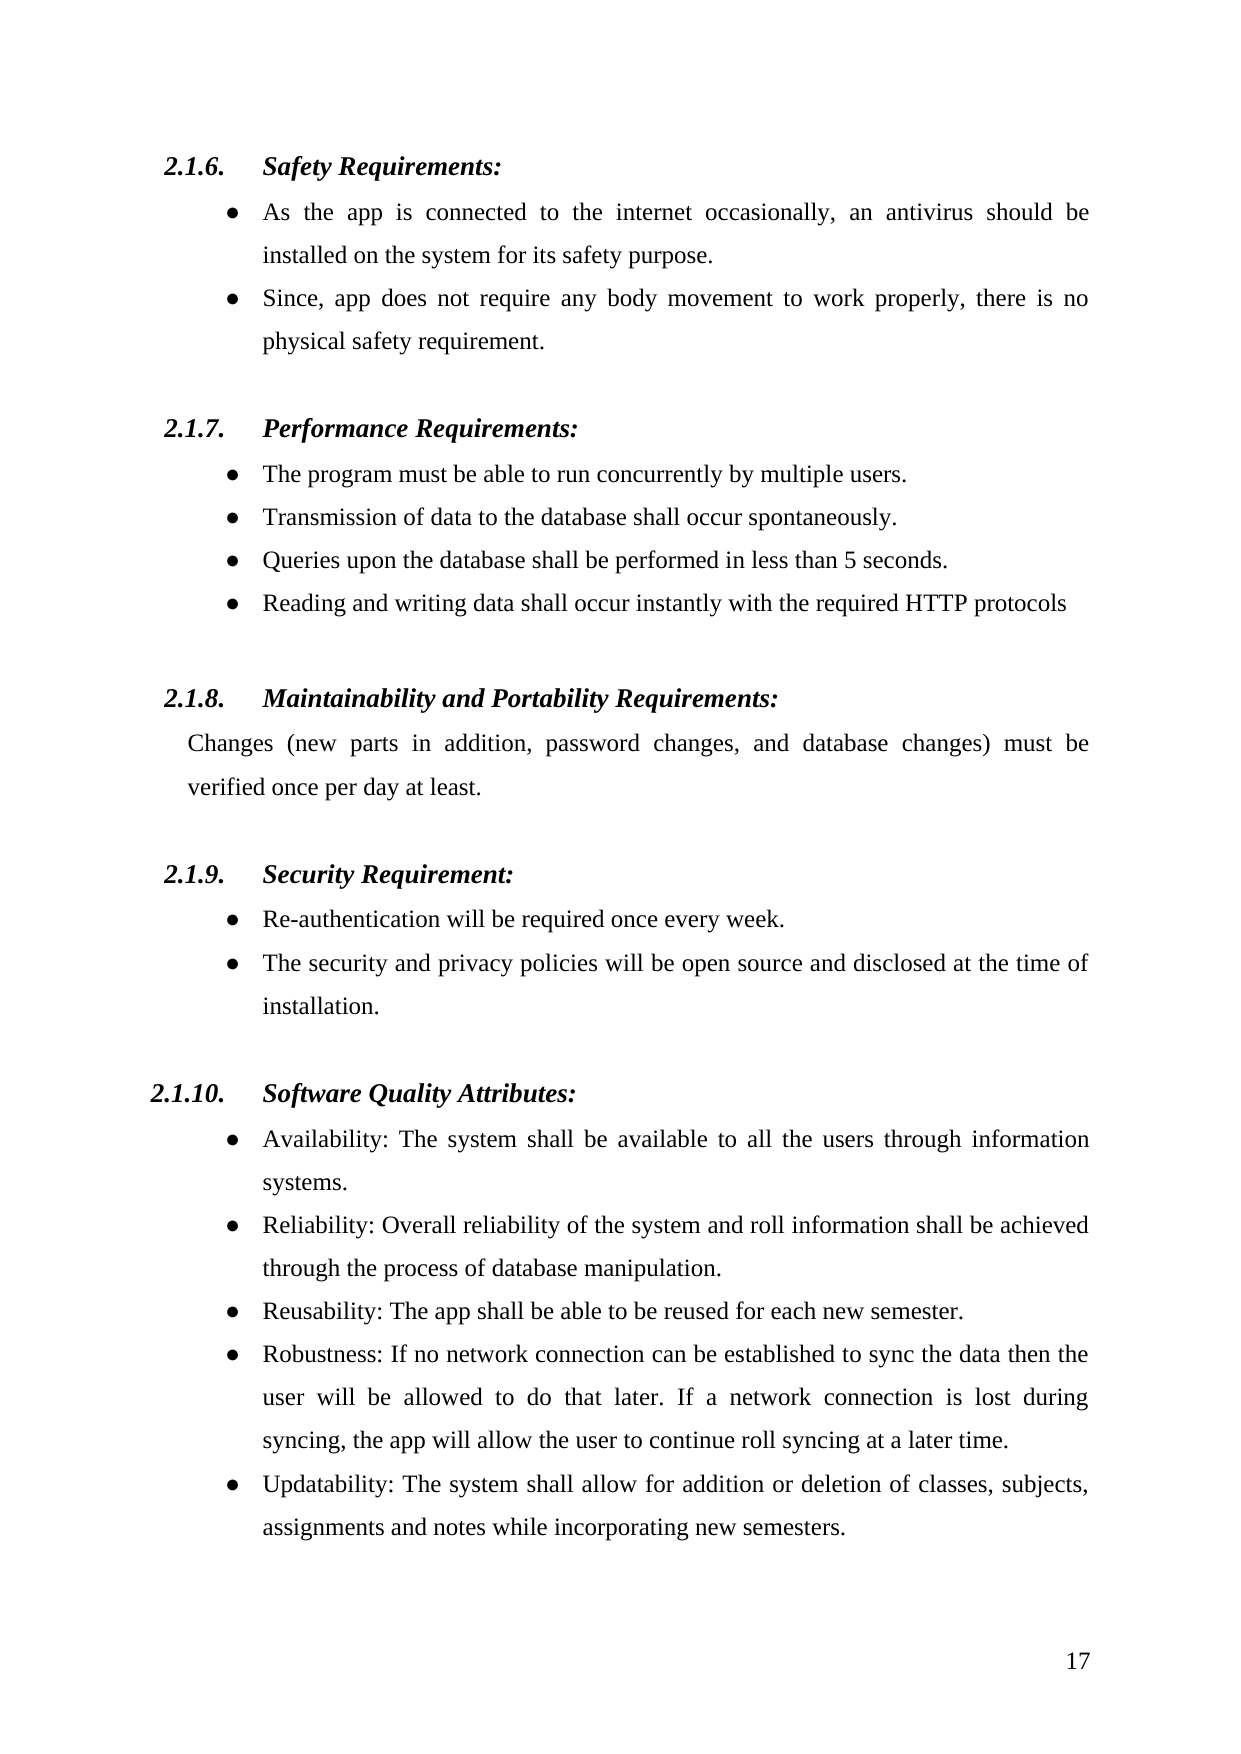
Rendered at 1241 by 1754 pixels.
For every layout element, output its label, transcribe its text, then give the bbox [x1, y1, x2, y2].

list Since, app does not require any body movement to work properly, there is no physical safety requirement. [225, 283, 1090, 355]
list Transmission of data to the database shall occur spontaneously. [225, 502, 1090, 531]
list Performance Requirements: [225, 412, 1090, 443]
list As the app is connected to the internet occasionally, an antivirus should be installed on the system for its safety purpose. [225, 197, 1090, 268]
list Reliability: Overall reliability of the system and roll information shall be achieved through the process of database manipulation. [225, 1210, 1090, 1282]
text Changes (new parts in addition, password changes, and database changes) must be verified once per day at least. [187, 728, 1090, 800]
list Availability: The system shall be available to all the users through information systems. [225, 1124, 1090, 1196]
list Safety Requirements: [225, 150, 1090, 181]
list Security Requirement: [225, 858, 1090, 889]
list The program must be able to run concurrently by multiple users. [225, 459, 1090, 488]
list Re-authentication will be required once every week. [225, 904, 1090, 933]
list Maintainability and Portability Requirements: [225, 682, 1090, 713]
list Software Quality Attributes: [225, 1077, 1090, 1108]
list Reading and writing data shall occur instantly with the required HTTP protocols [225, 588, 1090, 617]
list Robustness: If no network connection can be established to sync the data then the user will be allowed to do that later. If a network connection is lost during syncing, the app will allow the user to continue roll syncing at a later time. [225, 1339, 1090, 1454]
list Reusability: The app shall be able to be reused for each new semester. [225, 1296, 1090, 1325]
list Updatability: The system shall allow for addition or deletion of classes, subjects, assignments and notes while incorporating new semesters. [225, 1469, 1090, 1541]
list Queries upon the database shall be performed in less than 5 seconds. [225, 545, 1090, 574]
list The security and privacy policies will be open source and disclosed at the time of installation. [225, 948, 1090, 1019]
